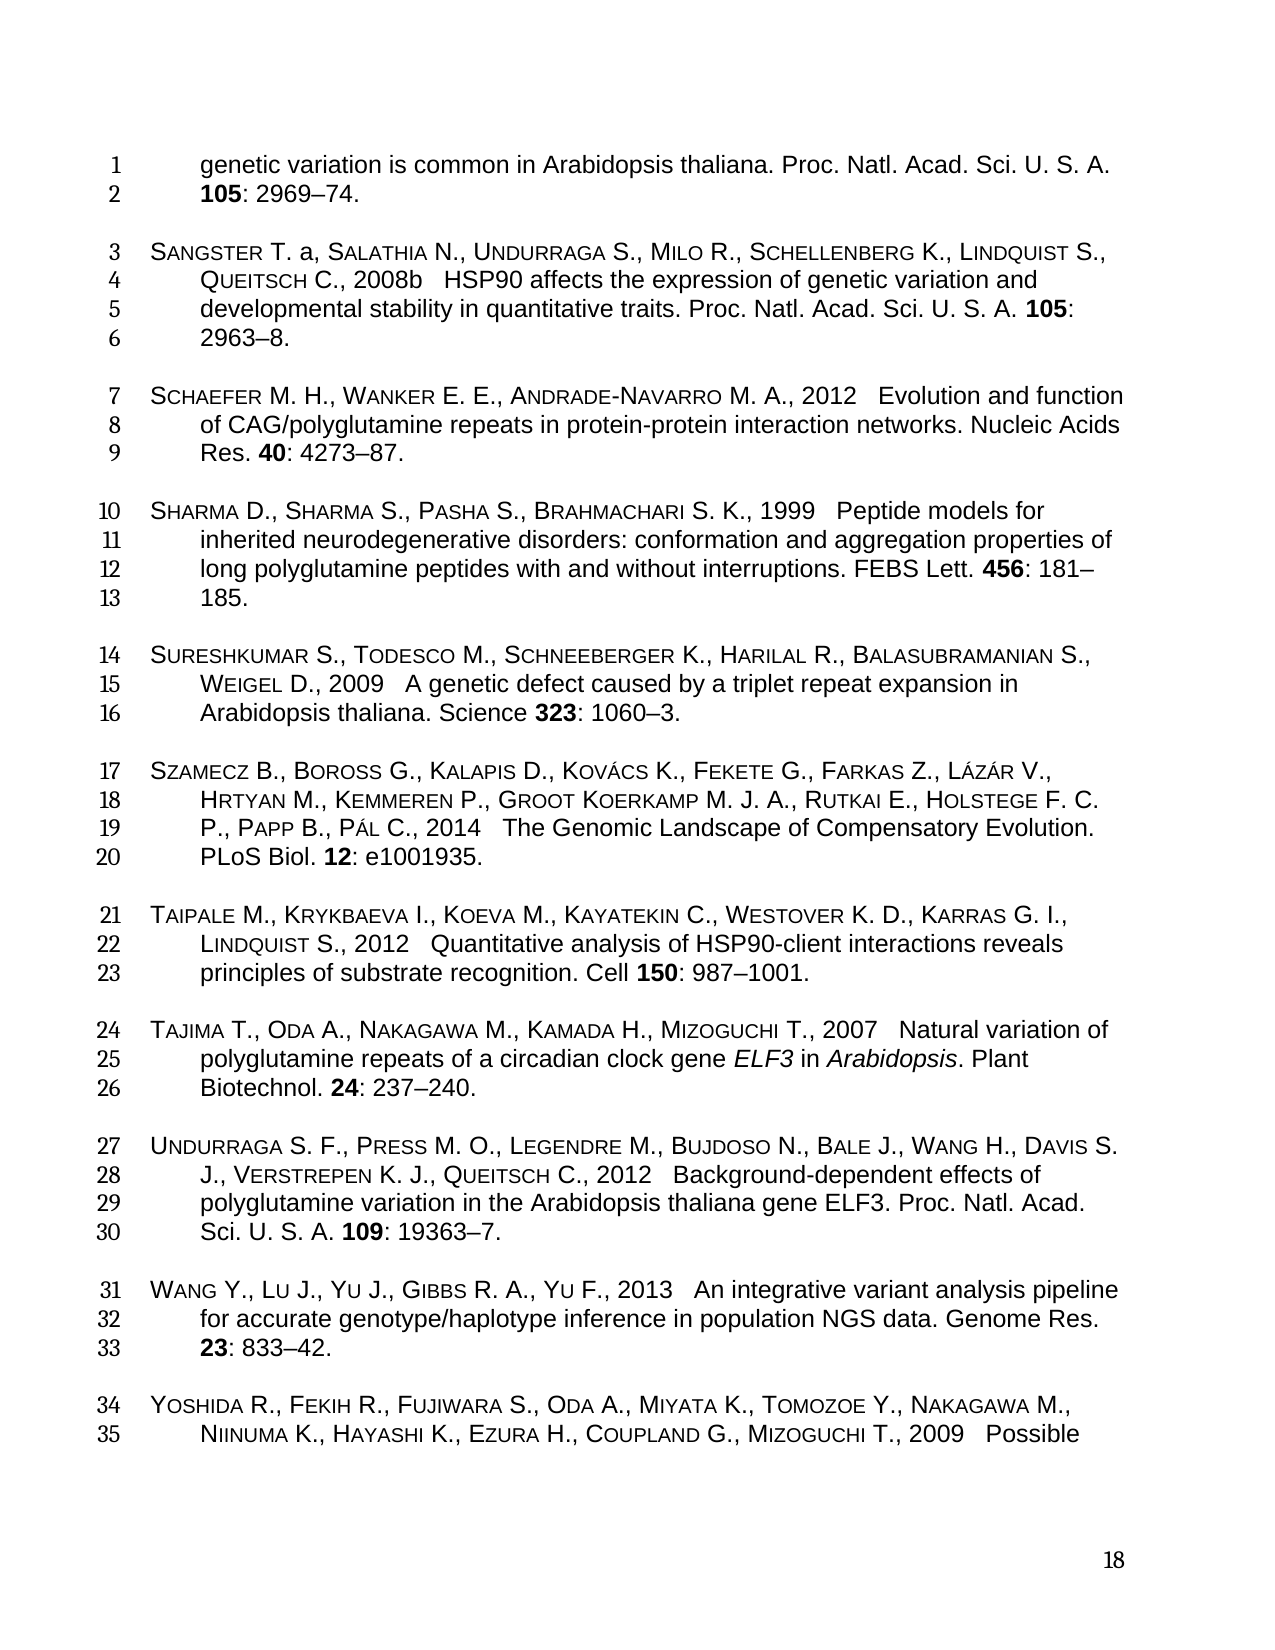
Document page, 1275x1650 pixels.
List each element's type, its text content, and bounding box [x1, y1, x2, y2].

text Sharma D., Sharma S., Pasha S., Brahmachari S. K., 1999 Peptide models for inherited neurodegenerative disorders: conformation and aggregation properties of long polyglutamine peptides with and without interruptions. FEBS Lett. 456: 181–185. [150, 496, 1125, 611]
text Tajima T., Oda A., Nakagawa M., Kamada H., Mizoguchi T., 2007 Natural variation of polyglutamine repeats of a circadian clock gene ELF3 in Arabidopsis. Plant Biotechnol. 24: 237–240. [150, 1015, 1125, 1102]
text Undurraga S. F., Press M. O., Legendre M., Bujdoso N., Bale J., Wang H., Davis S. J., Verstrepen K. J., Queitsch C., 2012 Background-dependent effects of polyglutamine variation in the Arabidopsis thaliana gene ELF3. Proc. Natl. Acad. Sci. U. S. A. 109: 19363–7. [150, 1131, 1125, 1246]
text Sureshkumar S., Todesco M., Schneeberger K., Harilal R., Balasubramanian S., Weigel D., 2009 A genetic defect caused by a triplet repeat expansion in Arabidopsis thaliana. Science 323: 1060–3. [150, 640, 1125, 727]
text Szamecz B., Boross G., Kalapis D., Kovács K., Fekete G., Farkas Z., Lázár V., Hrtyan M., Kemmeren P., Groot Koerkamp M. J. A., Rutkai E., Holstege F. C. P., Papp B., Pál C., 2014 The Genomic Landscape of Compensatory Evolution. PLoS Biol. 12: e1001935. [150, 756, 1125, 871]
text Sangster T. a, Salathia N., Undurraga S., Milo R., Schellenberg K., Lindquist S., Queitsch C., 2008b HSP90 affects the expression of genetic variation and developmental stability in quantitative traits. Proc. Natl. Acad. Sci. U. S. A. 105: 2963–8. [150, 237, 1125, 352]
text Wang Y., Lu J., Yu J., Gibbs R. A., Yu F., 2013 An integrative variant analysis pipeline for accurate genotype/haplotype inference in population NGS data. Genome Res. 23: 833–42. [150, 1275, 1125, 1361]
text Schaefer M. H., Wanker E. E., Andrade-Navarro M. A., 2012 Evolution and function of CAG/polyglutamine repeats in protein-protein interaction networks. Nucleic Acids Res. 40: 4273–87. [150, 381, 1125, 467]
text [150, 150, 1125, 207]
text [150, 1390, 1125, 1448]
text Taipale M., Krykbaeva I., Koeva M., Kayatekin C., Westover K. D., Karras G. I., Lindquist S., 2012 Quantitative analysis of HSP90-client interactions reveals principles of substrate recognition. Cell 150: 987–1001. [150, 900, 1125, 986]
